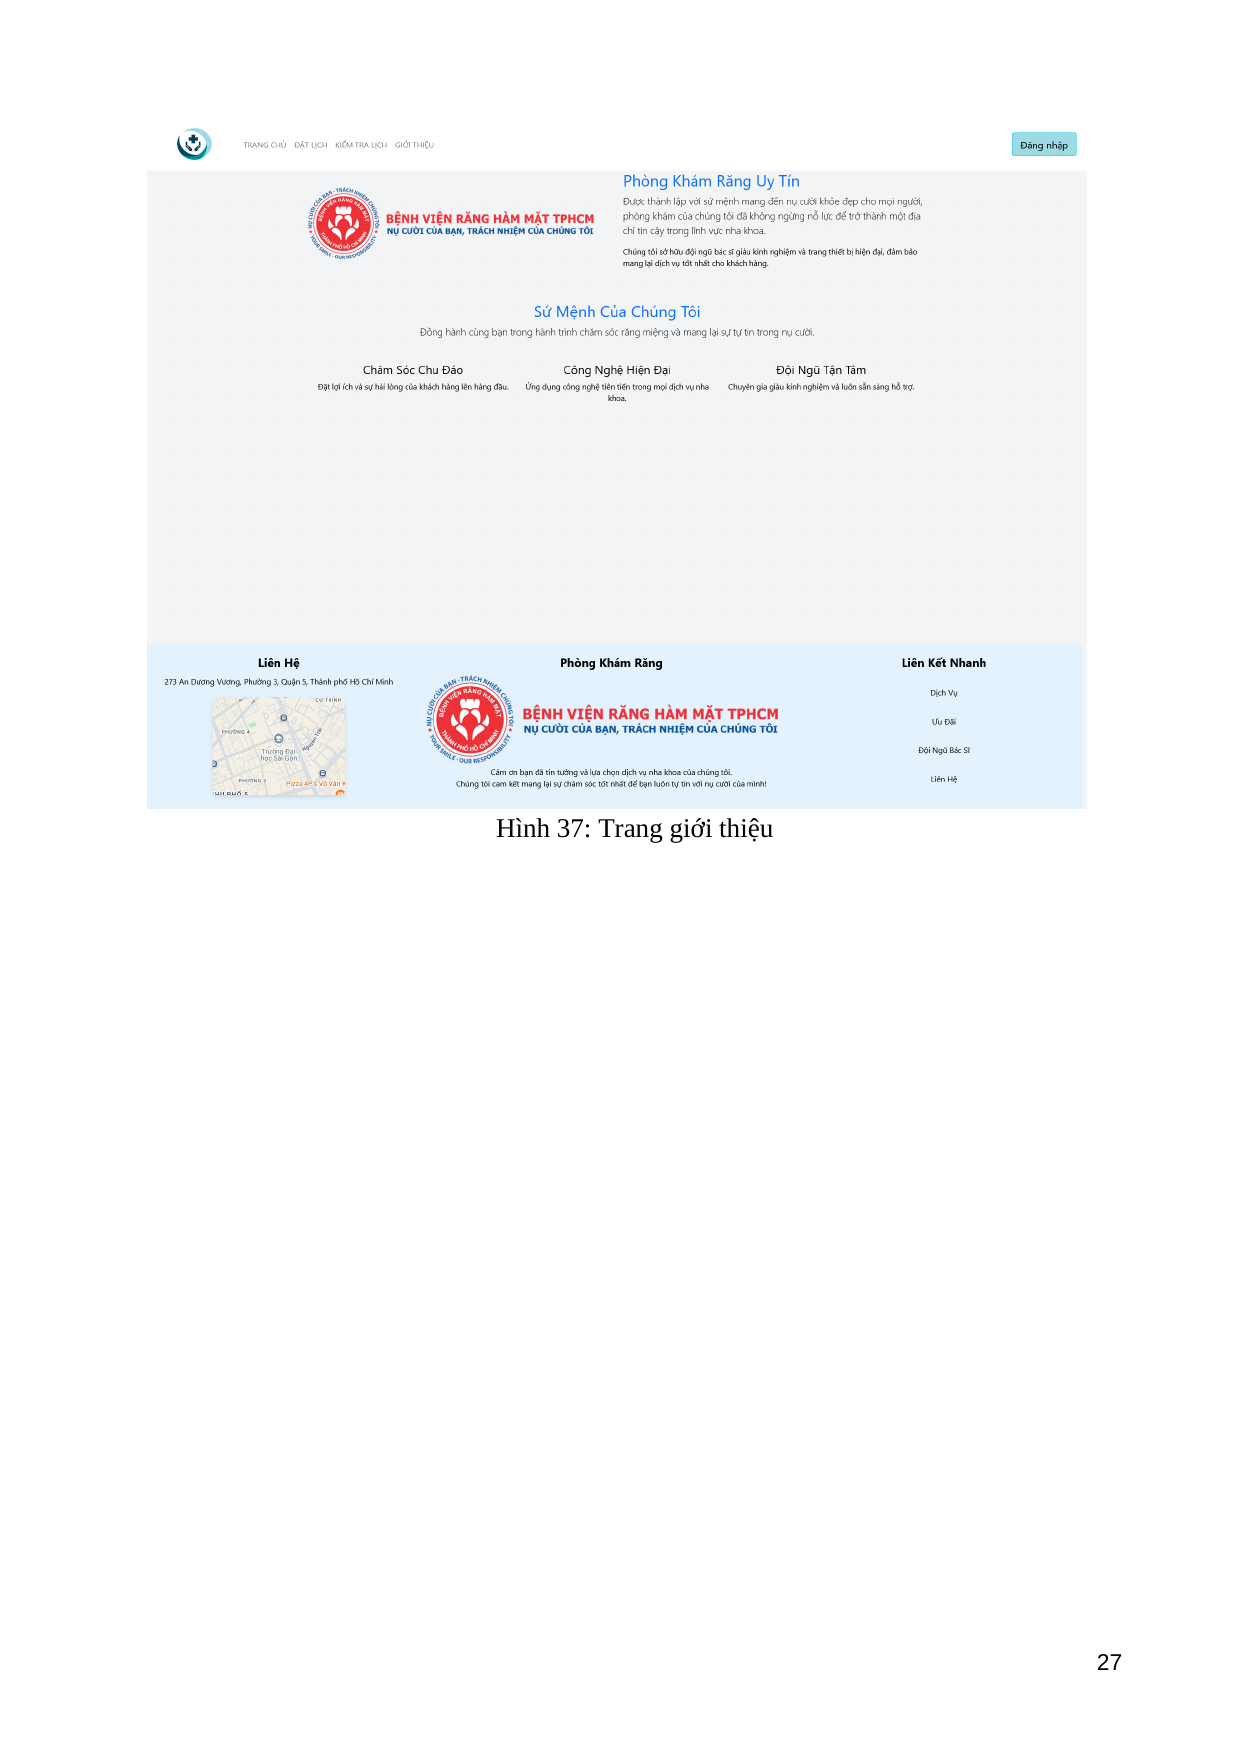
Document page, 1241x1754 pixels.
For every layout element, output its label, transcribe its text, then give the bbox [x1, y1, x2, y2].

text Hình 37: Trang giới thiệu [147, 812, 1122, 843]
picture [147, 118, 1088, 809]
